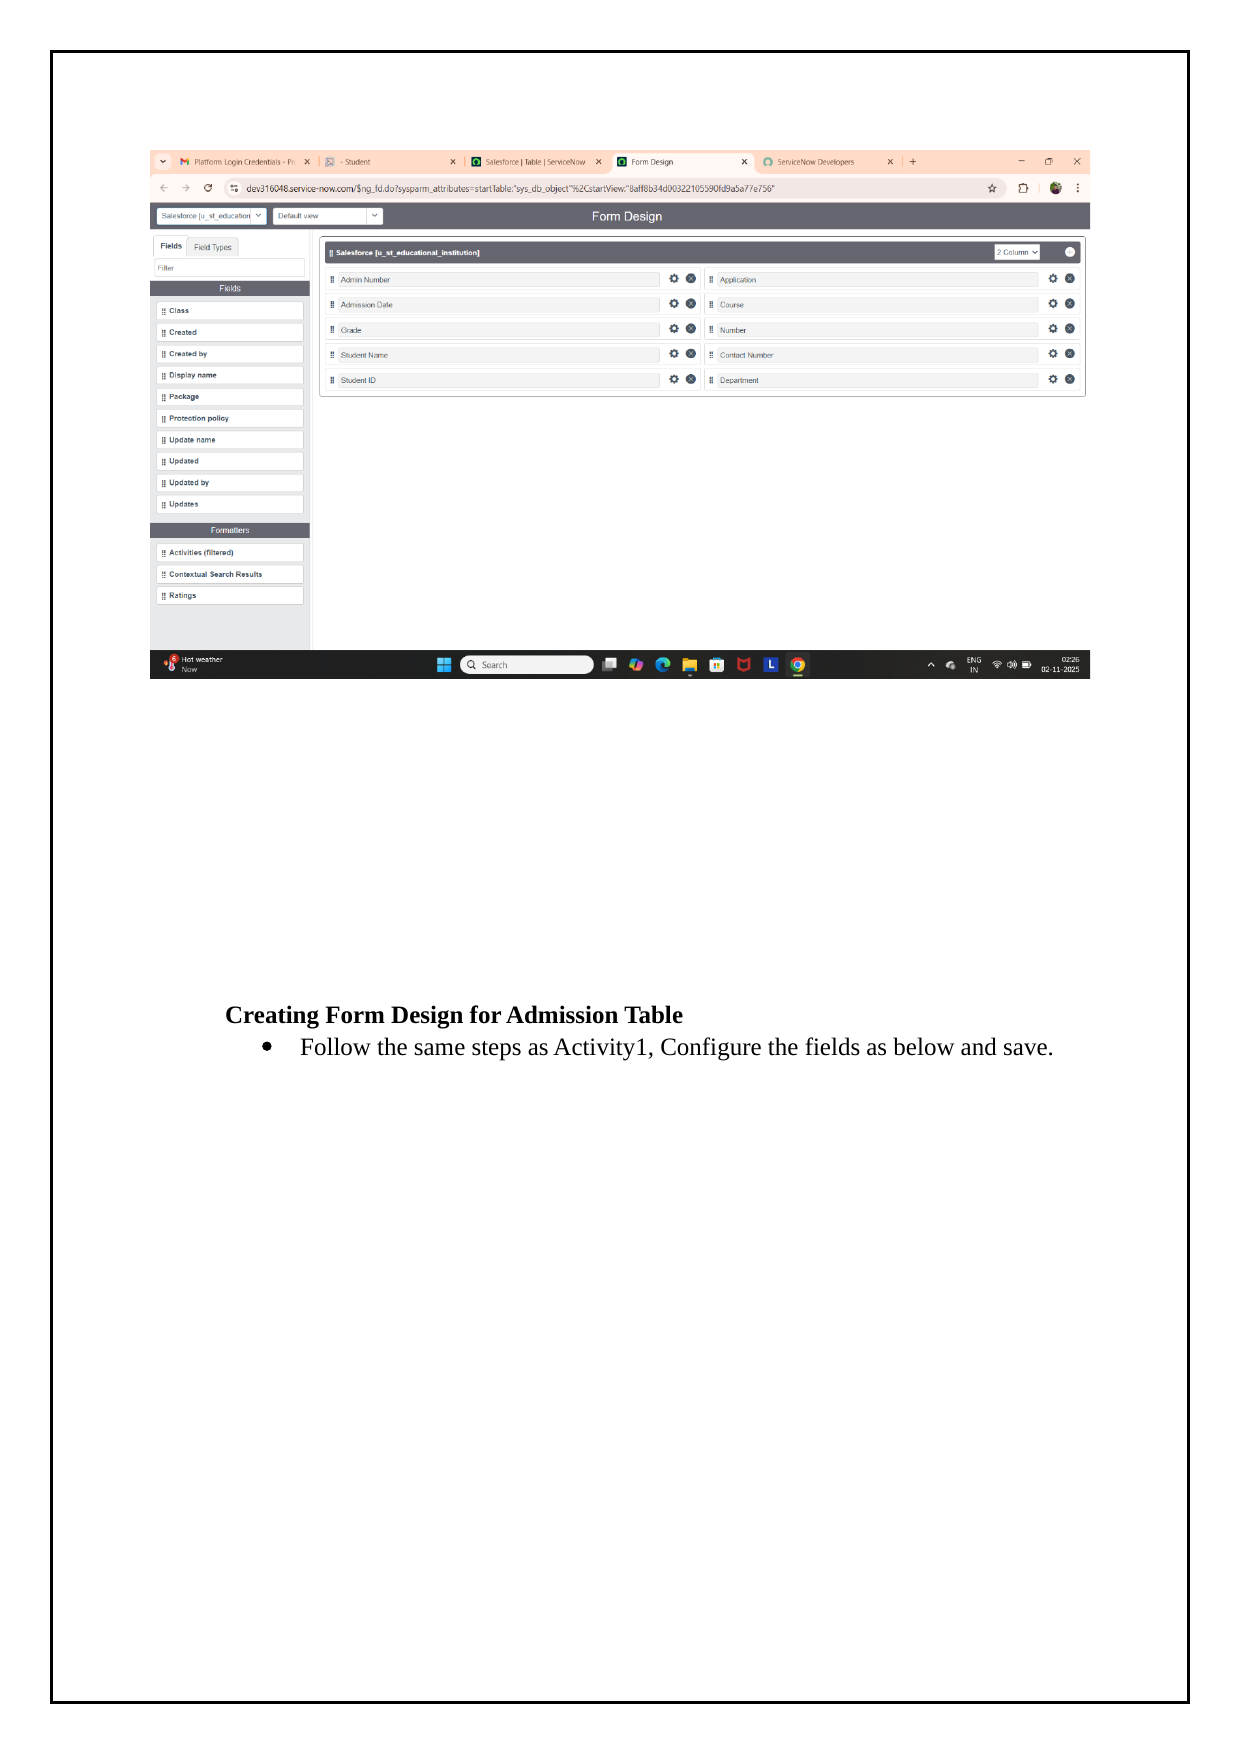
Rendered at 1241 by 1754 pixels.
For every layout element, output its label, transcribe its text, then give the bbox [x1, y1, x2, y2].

list Creating Form Design for Admission Table [187, 1001, 1090, 1029]
picture [150, 150, 1091, 679]
list Follow the same steps as Activity1, Configure the fields as below and save. [262, 1032, 1090, 1060]
